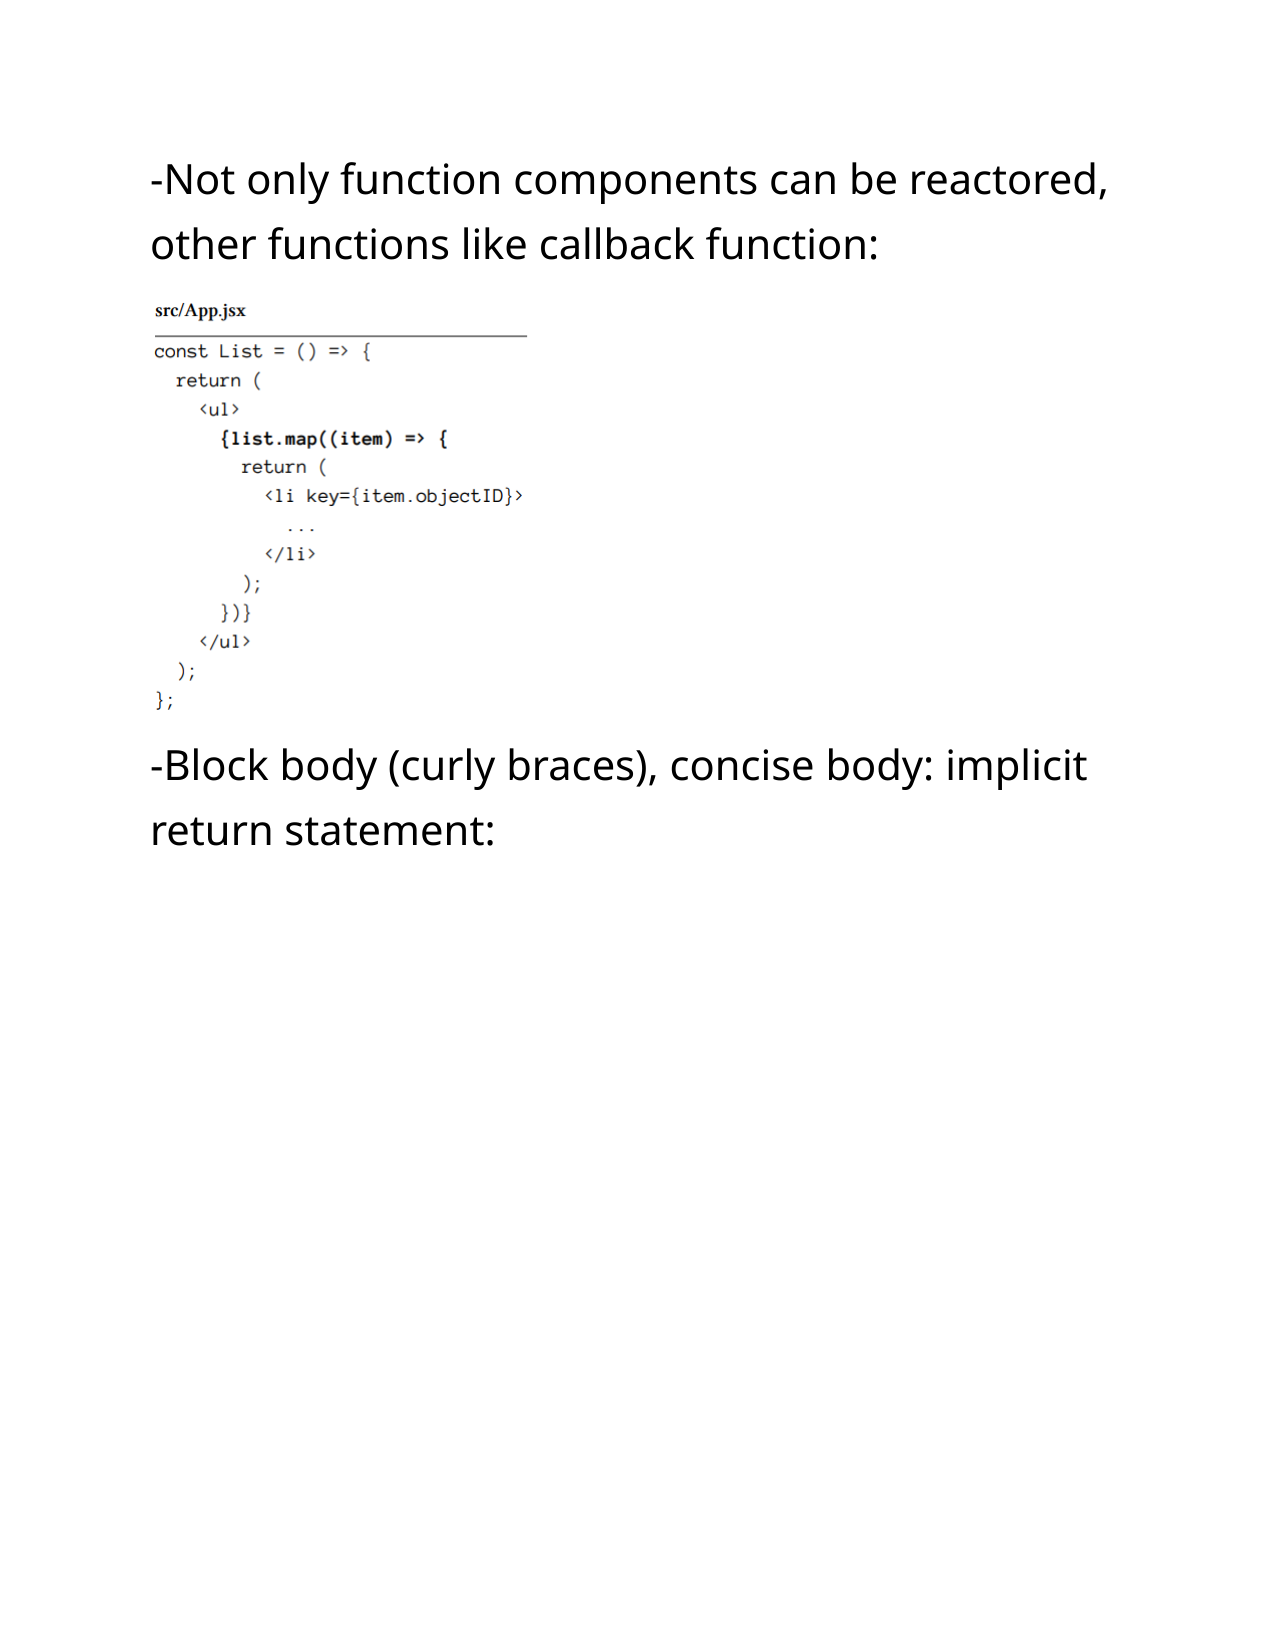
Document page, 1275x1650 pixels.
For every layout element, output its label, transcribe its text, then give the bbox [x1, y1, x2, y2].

text -Block body (curly braces), concise body: implicit return statement: [150, 736, 1125, 858]
picture [150, 297, 528, 715]
text -Not only function components can be reactored, other functions like callback function: [150, 150, 1125, 272]
